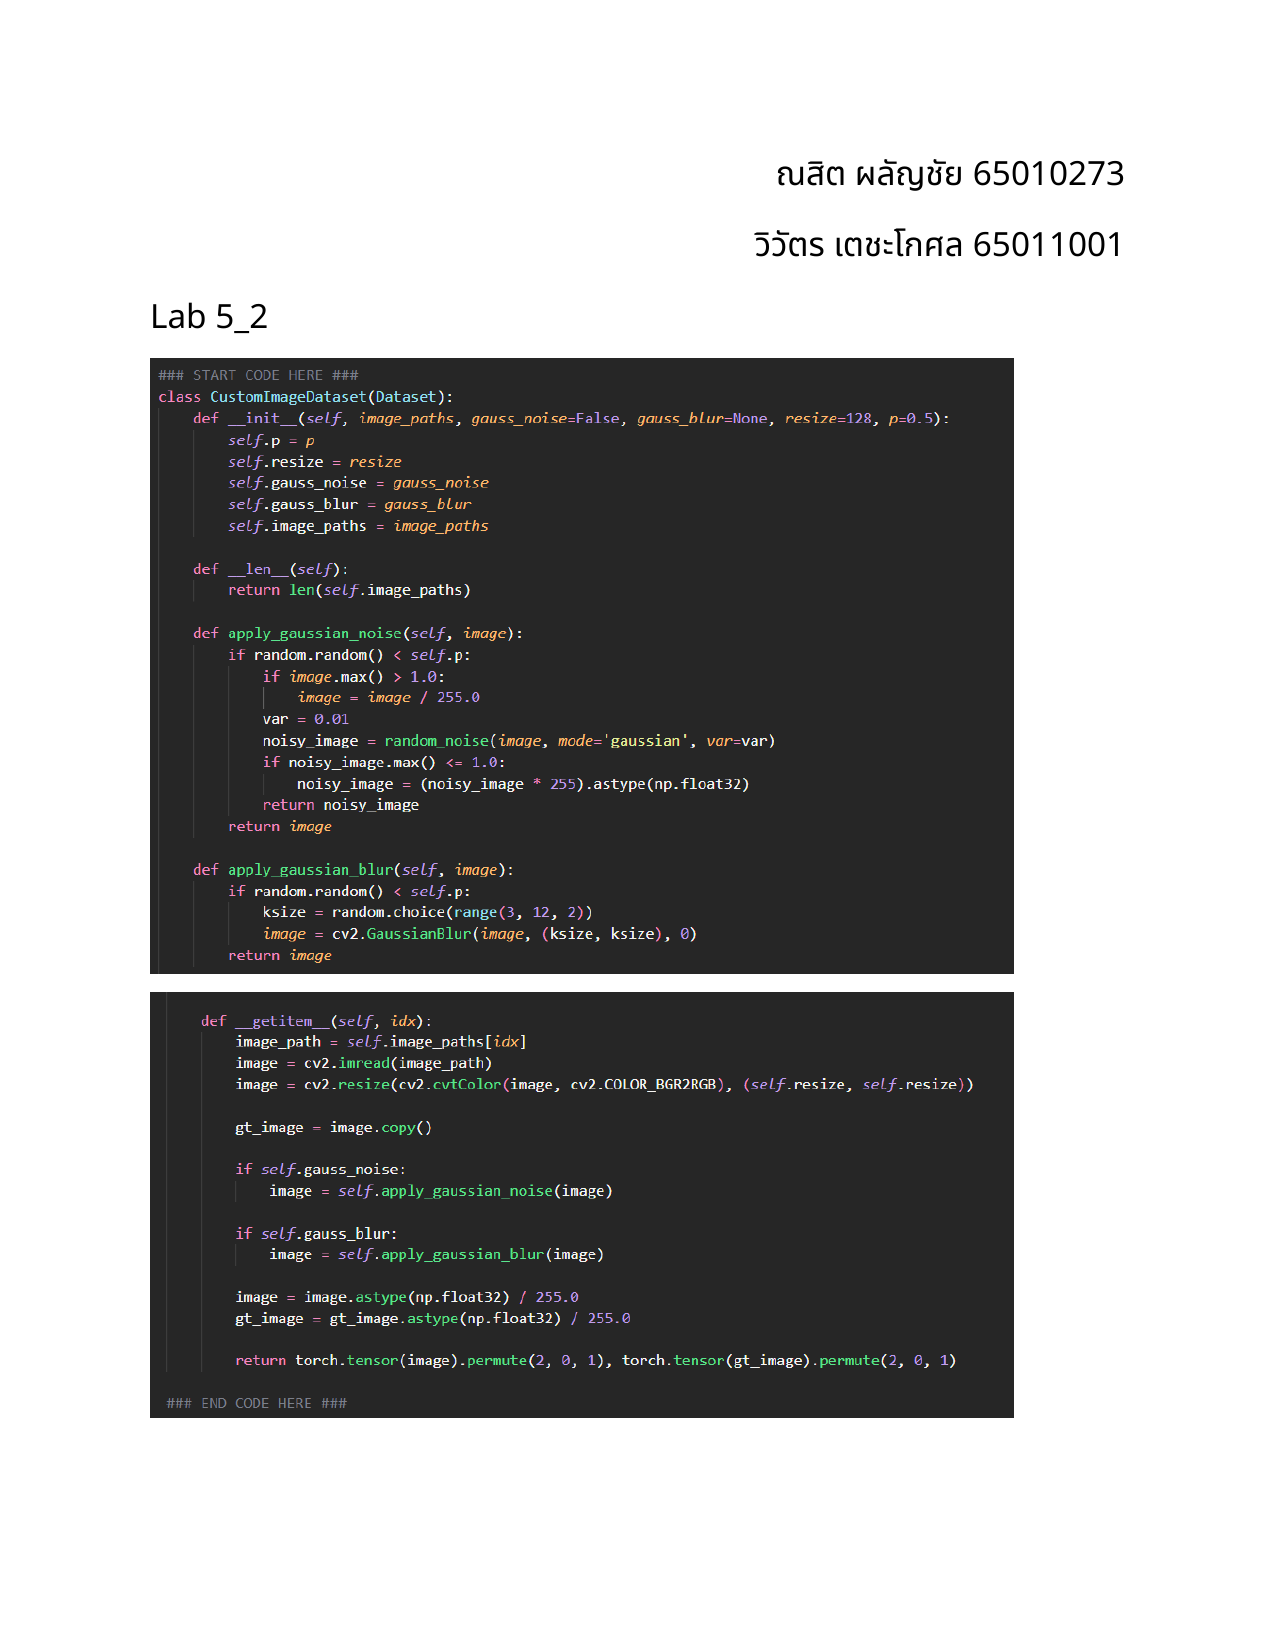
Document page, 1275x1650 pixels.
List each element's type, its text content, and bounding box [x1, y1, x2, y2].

text Lab 5_2 [150, 292, 1125, 338]
picture [150, 358, 1014, 974]
text วิวัตร เตชะโกศล 65011001 [150, 221, 1125, 272]
text ณสิต ผลัญชัย 65010273 [150, 150, 1125, 201]
picture [150, 992, 1014, 1418]
